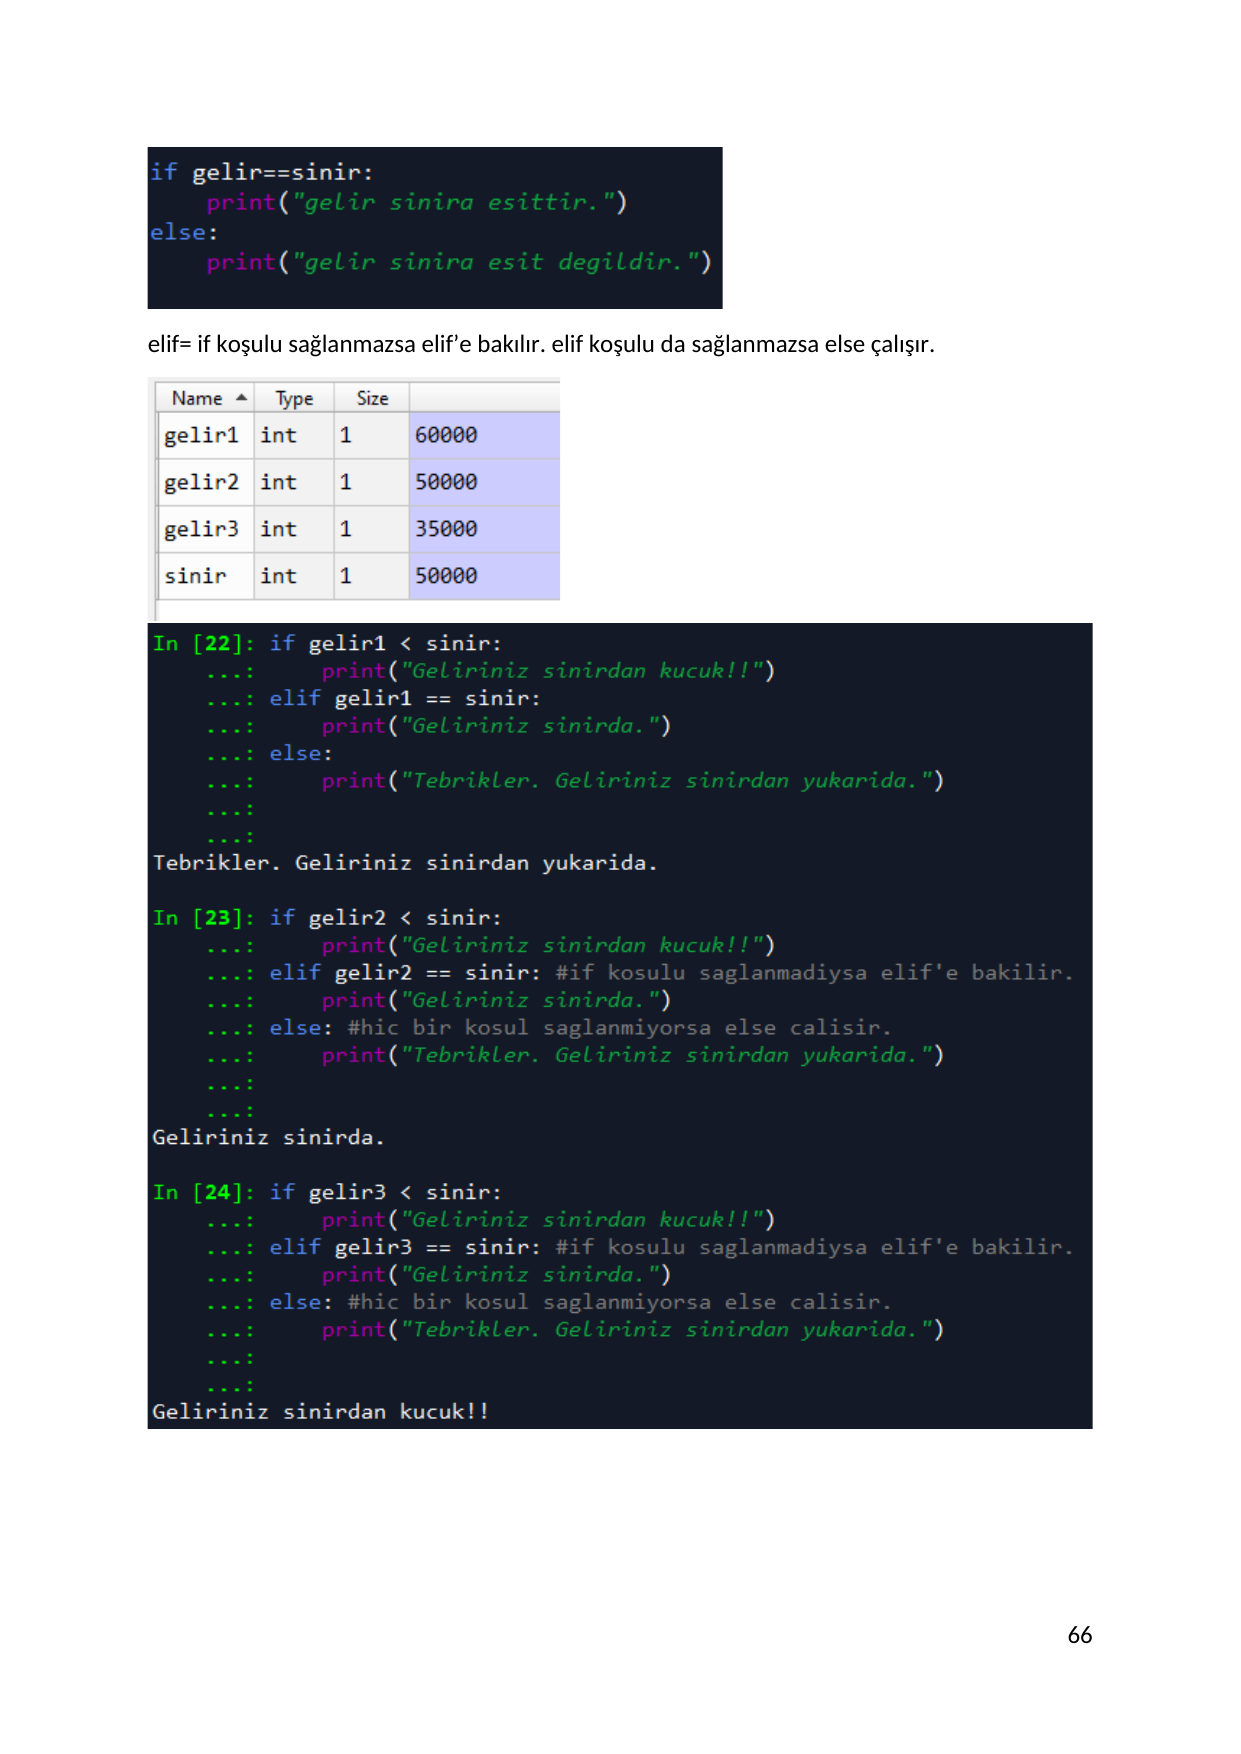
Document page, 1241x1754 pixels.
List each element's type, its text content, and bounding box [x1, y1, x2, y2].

text elif= if koşulu sağlanmazsa elif’e bakılır. elif koşulu da sağlanmazsa else çalışır. [148, 328, 1092, 358]
picture [147, 377, 561, 621]
picture [147, 623, 1093, 1429]
picture [147, 147, 723, 309]
